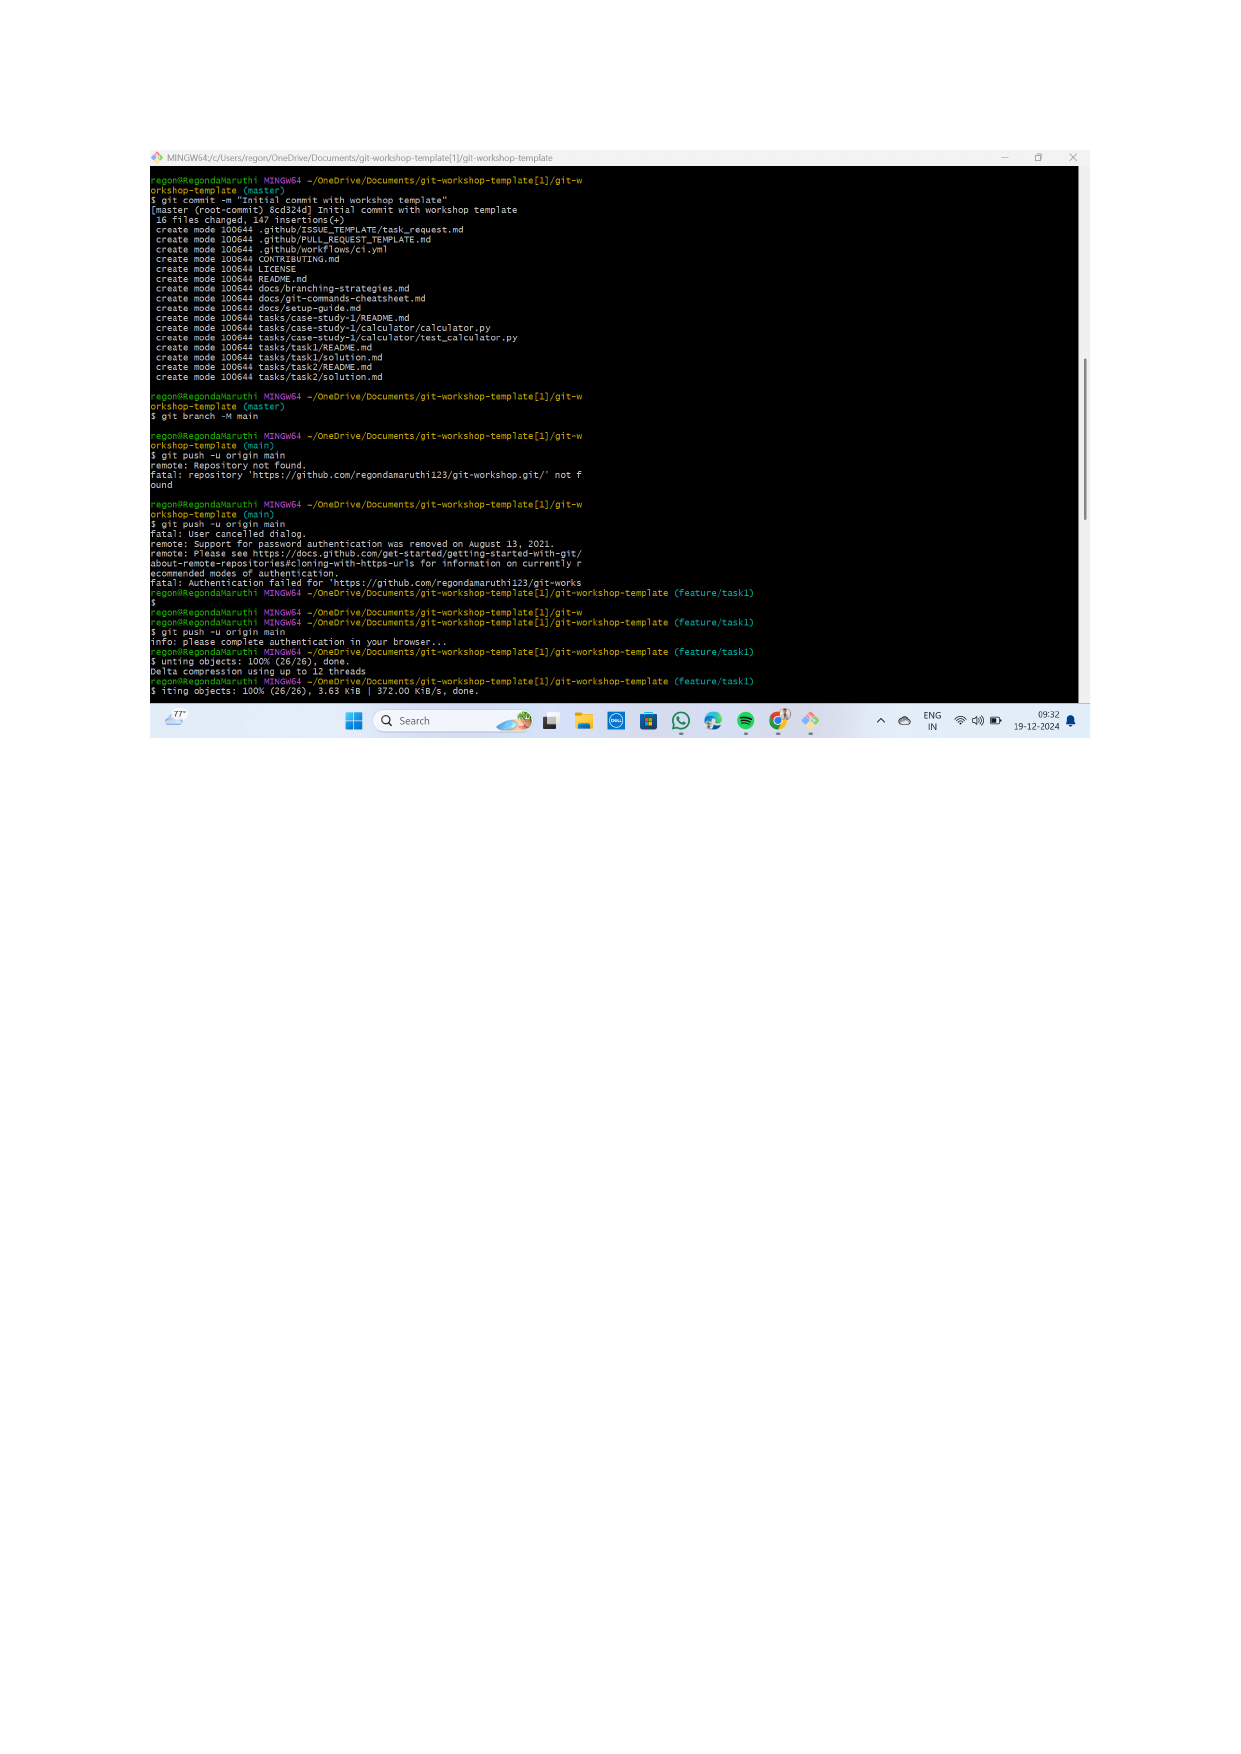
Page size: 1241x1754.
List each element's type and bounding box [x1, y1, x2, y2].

picture [150, 150, 1091, 738]
